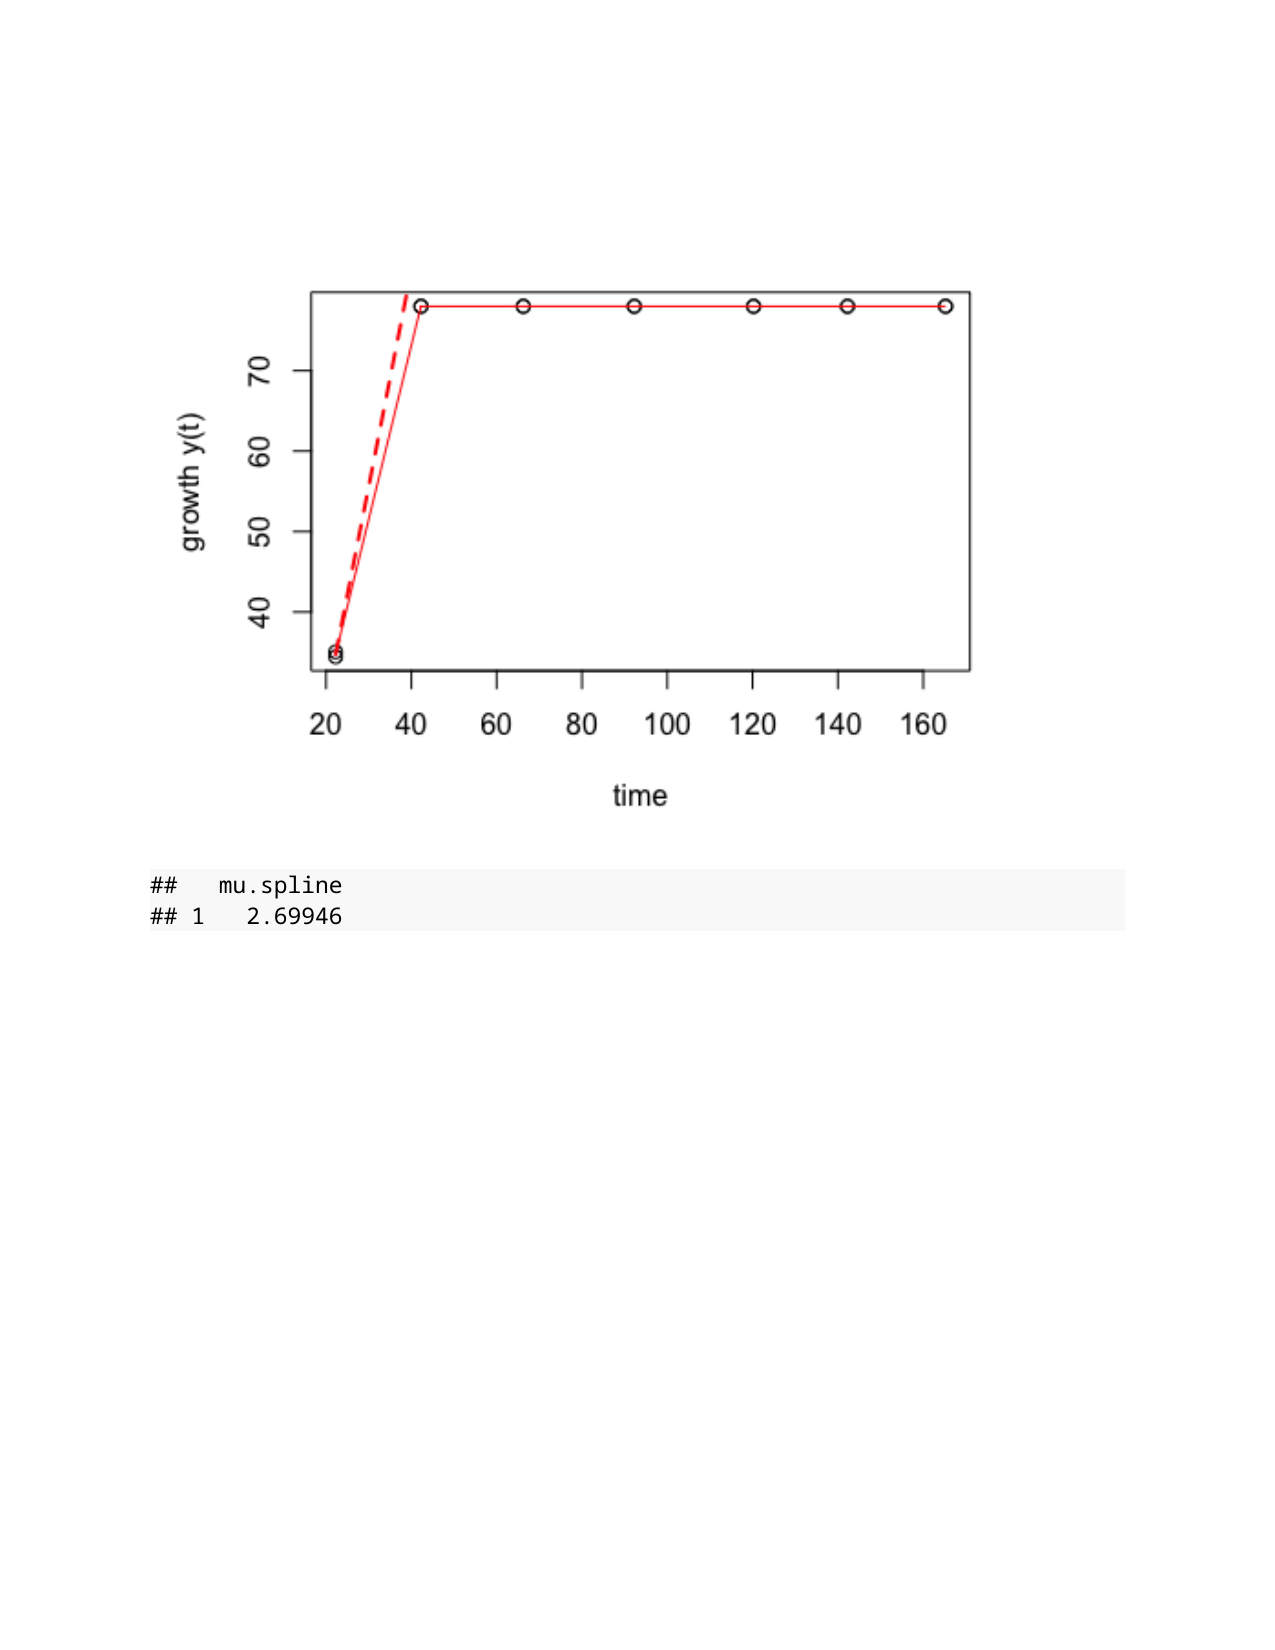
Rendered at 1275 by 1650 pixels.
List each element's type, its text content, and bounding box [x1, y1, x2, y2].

text ## mu.spline ## 1 2.69946 [150, 869, 1125, 931]
picture [168, 150, 1044, 850]
